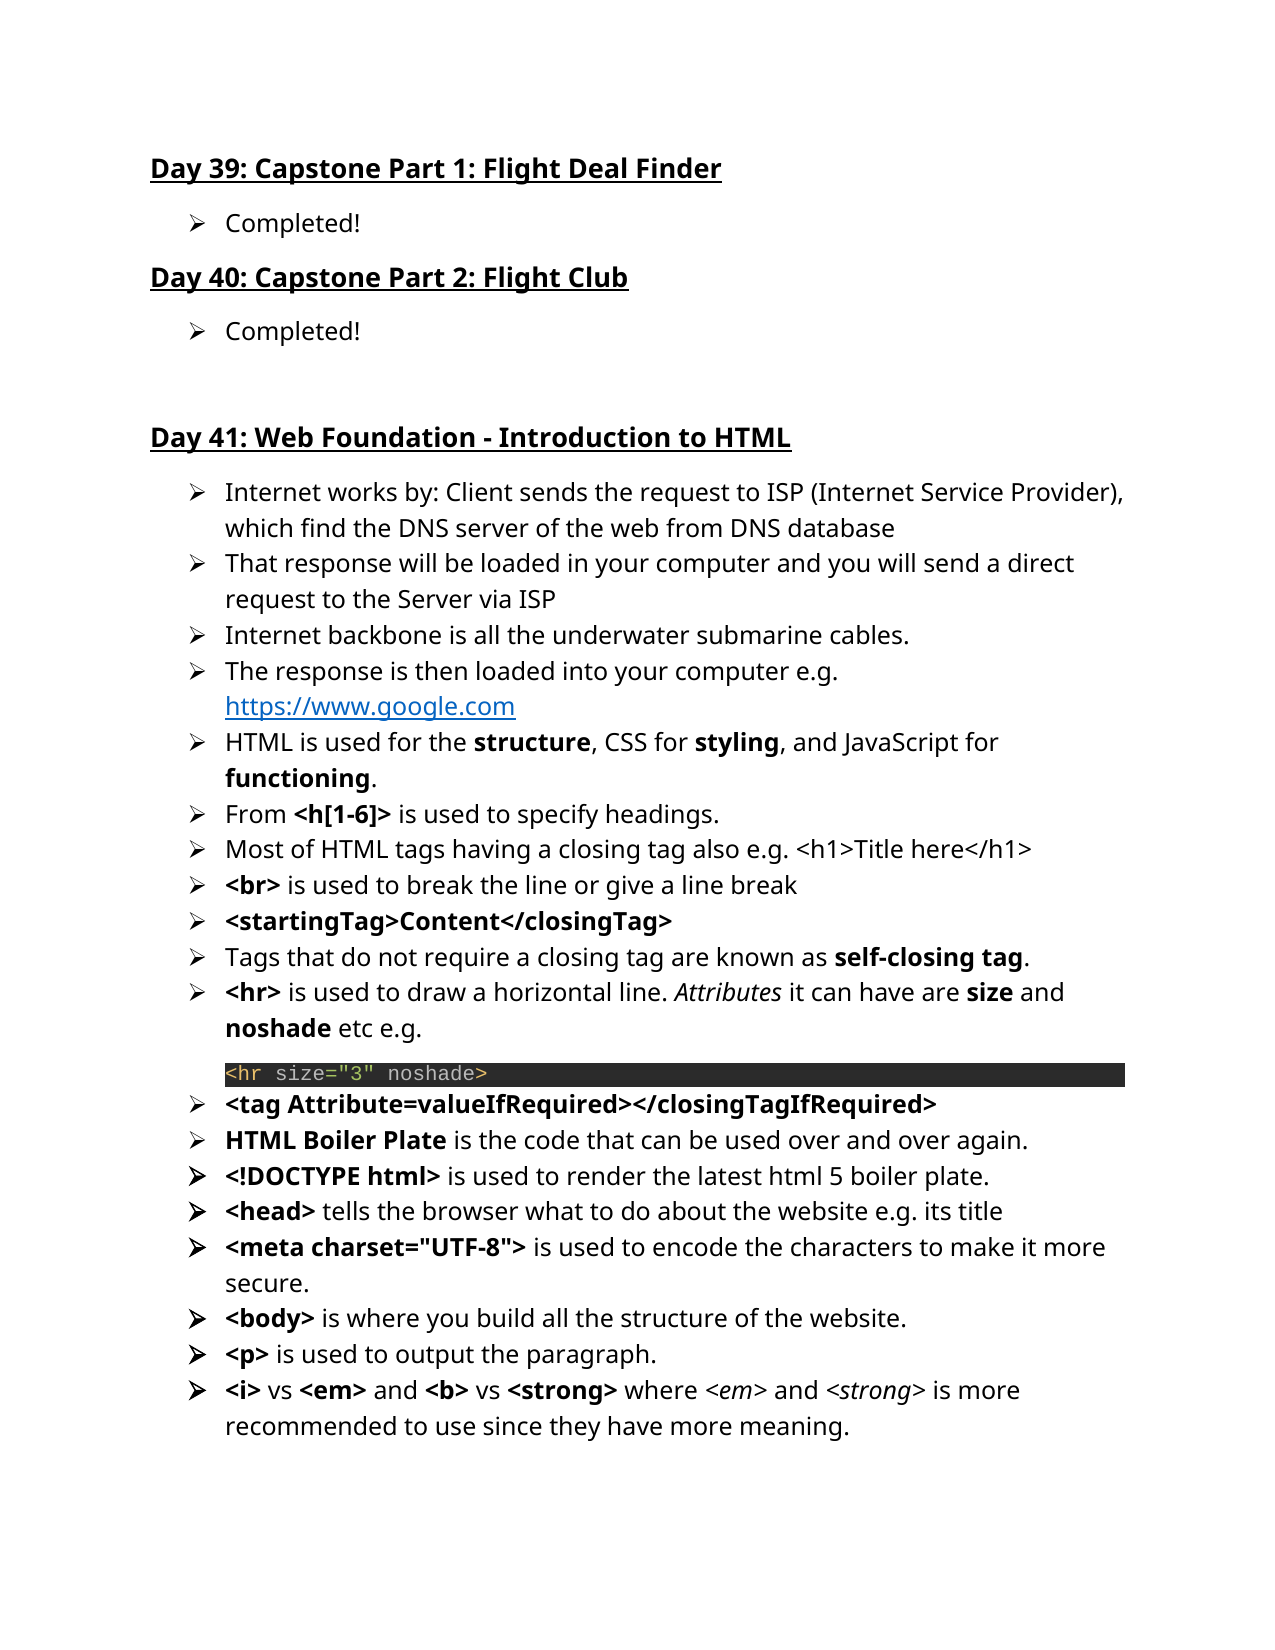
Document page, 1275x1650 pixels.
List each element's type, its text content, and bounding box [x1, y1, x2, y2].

list That response will be loaded in your computer and you will send a direct request to the Server via ISP [187, 546, 1125, 616]
list <body> is where you build all the structure of the website. [187, 1301, 1125, 1335]
list From <h[1-6]> is used to specify headings. [187, 796, 1125, 830]
list <br> is used to break the line or give a line break [187, 868, 1125, 902]
list Completed! [187, 206, 1125, 240]
text Day 41: Web Foundation - Introduction to HTML [150, 419, 1125, 456]
list Most of HTML tags having a closing tag also e.g. <h1>Title here</h1> [187, 832, 1125, 866]
list <p> is used to output the paragraph. [187, 1337, 1125, 1371]
list <!DOCTYPE html> is used to render the latest html 5 boiler plate. [187, 1158, 1125, 1192]
list <hr> is used to draw a horizontal line. Attributes it can have are size and noshade etc e.g. [187, 975, 1125, 1045]
text <hr size="3" noshade> [225, 1063, 1125, 1087]
list Tags that do not require a closing tag are known as self-closing tag. [187, 939, 1125, 973]
list The response is then loaded into your computer e.g. https://www.google.com [187, 653, 1125, 723]
list <i> vs <em> and <b> vs <strong> where <em> and <strong> is more recommended to use since they have more meaning. [187, 1372, 1125, 1442]
list <startingTag>Content</closingTag> [187, 903, 1125, 937]
list Completed! [187, 314, 1125, 348]
list Internet works by: Client sends the request to ISP (Internet Service Provider), which find the DNS server of the web from DNS database [187, 475, 1125, 544]
list <meta charset="UTF-8"> is used to encode the characters to make it more secure. [187, 1229, 1125, 1299]
list HTML Boiler Plate is the code that can be used over and over again. [187, 1122, 1125, 1156]
list <head> tells the browser what to do about the website e.g. its title [187, 1194, 1125, 1228]
text Day 39: Capstone Part 1: Flight Deal Finder [150, 150, 1125, 187]
list Internet backbone is all the underwater submarine cables. [187, 618, 1125, 652]
list HTML is used for the structure, CSS for styling, and JavaScript for functioning. [187, 725, 1125, 794]
list <tag Attribute=valueIfRequired></closingTagIfRequired> [187, 1087, 1125, 1121]
text Day 40: Capstone Part 2: Flight Club [150, 258, 1125, 295]
